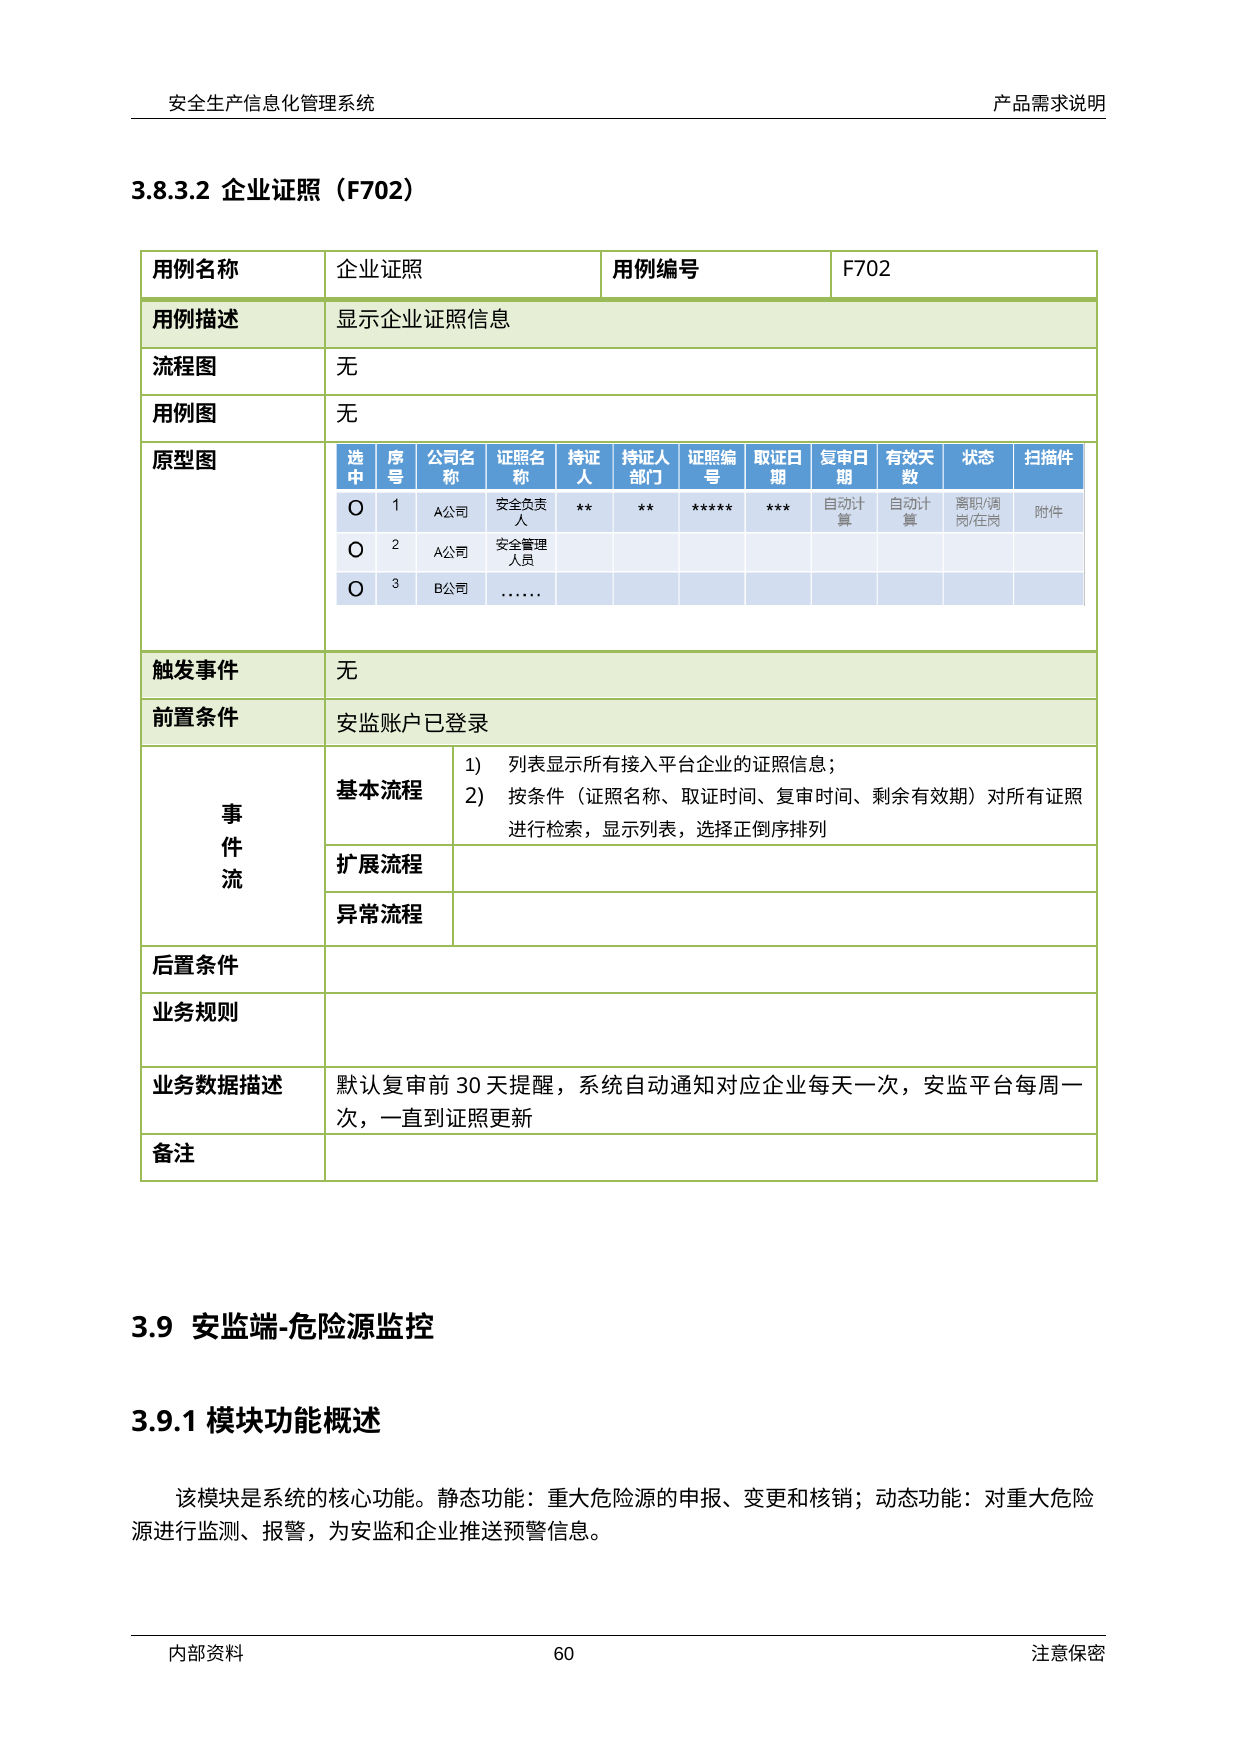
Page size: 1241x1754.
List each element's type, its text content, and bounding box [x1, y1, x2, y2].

text 该模块是系统的核心功能。静态功能：重大危险源的申报、变更和核销；动态功能：对重大危险源进行监测、报警，为安监和企业推送预警信息。 [131, 1481, 1106, 1546]
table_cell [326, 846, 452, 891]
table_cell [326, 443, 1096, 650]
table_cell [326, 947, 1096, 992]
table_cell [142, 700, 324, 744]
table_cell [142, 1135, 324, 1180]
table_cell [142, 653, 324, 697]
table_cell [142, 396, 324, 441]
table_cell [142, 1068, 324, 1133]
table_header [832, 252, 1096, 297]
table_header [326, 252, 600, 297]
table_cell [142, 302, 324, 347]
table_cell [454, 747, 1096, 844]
subtitle 企业证照（F702） [131, 156, 1106, 221]
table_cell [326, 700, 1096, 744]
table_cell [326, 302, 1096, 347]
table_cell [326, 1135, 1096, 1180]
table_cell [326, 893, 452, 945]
subtitle 安监端-危险源监控 [131, 1293, 1106, 1358]
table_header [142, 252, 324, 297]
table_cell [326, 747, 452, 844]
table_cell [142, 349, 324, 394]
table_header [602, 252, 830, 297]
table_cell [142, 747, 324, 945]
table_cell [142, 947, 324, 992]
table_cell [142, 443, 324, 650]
subtitle 模块功能概述 [131, 1387, 1106, 1452]
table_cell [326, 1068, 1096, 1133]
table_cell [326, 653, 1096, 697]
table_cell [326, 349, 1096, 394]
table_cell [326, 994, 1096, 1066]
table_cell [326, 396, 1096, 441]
picture [336, 442, 1086, 614]
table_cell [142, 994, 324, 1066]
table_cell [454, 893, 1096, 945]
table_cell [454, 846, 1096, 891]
